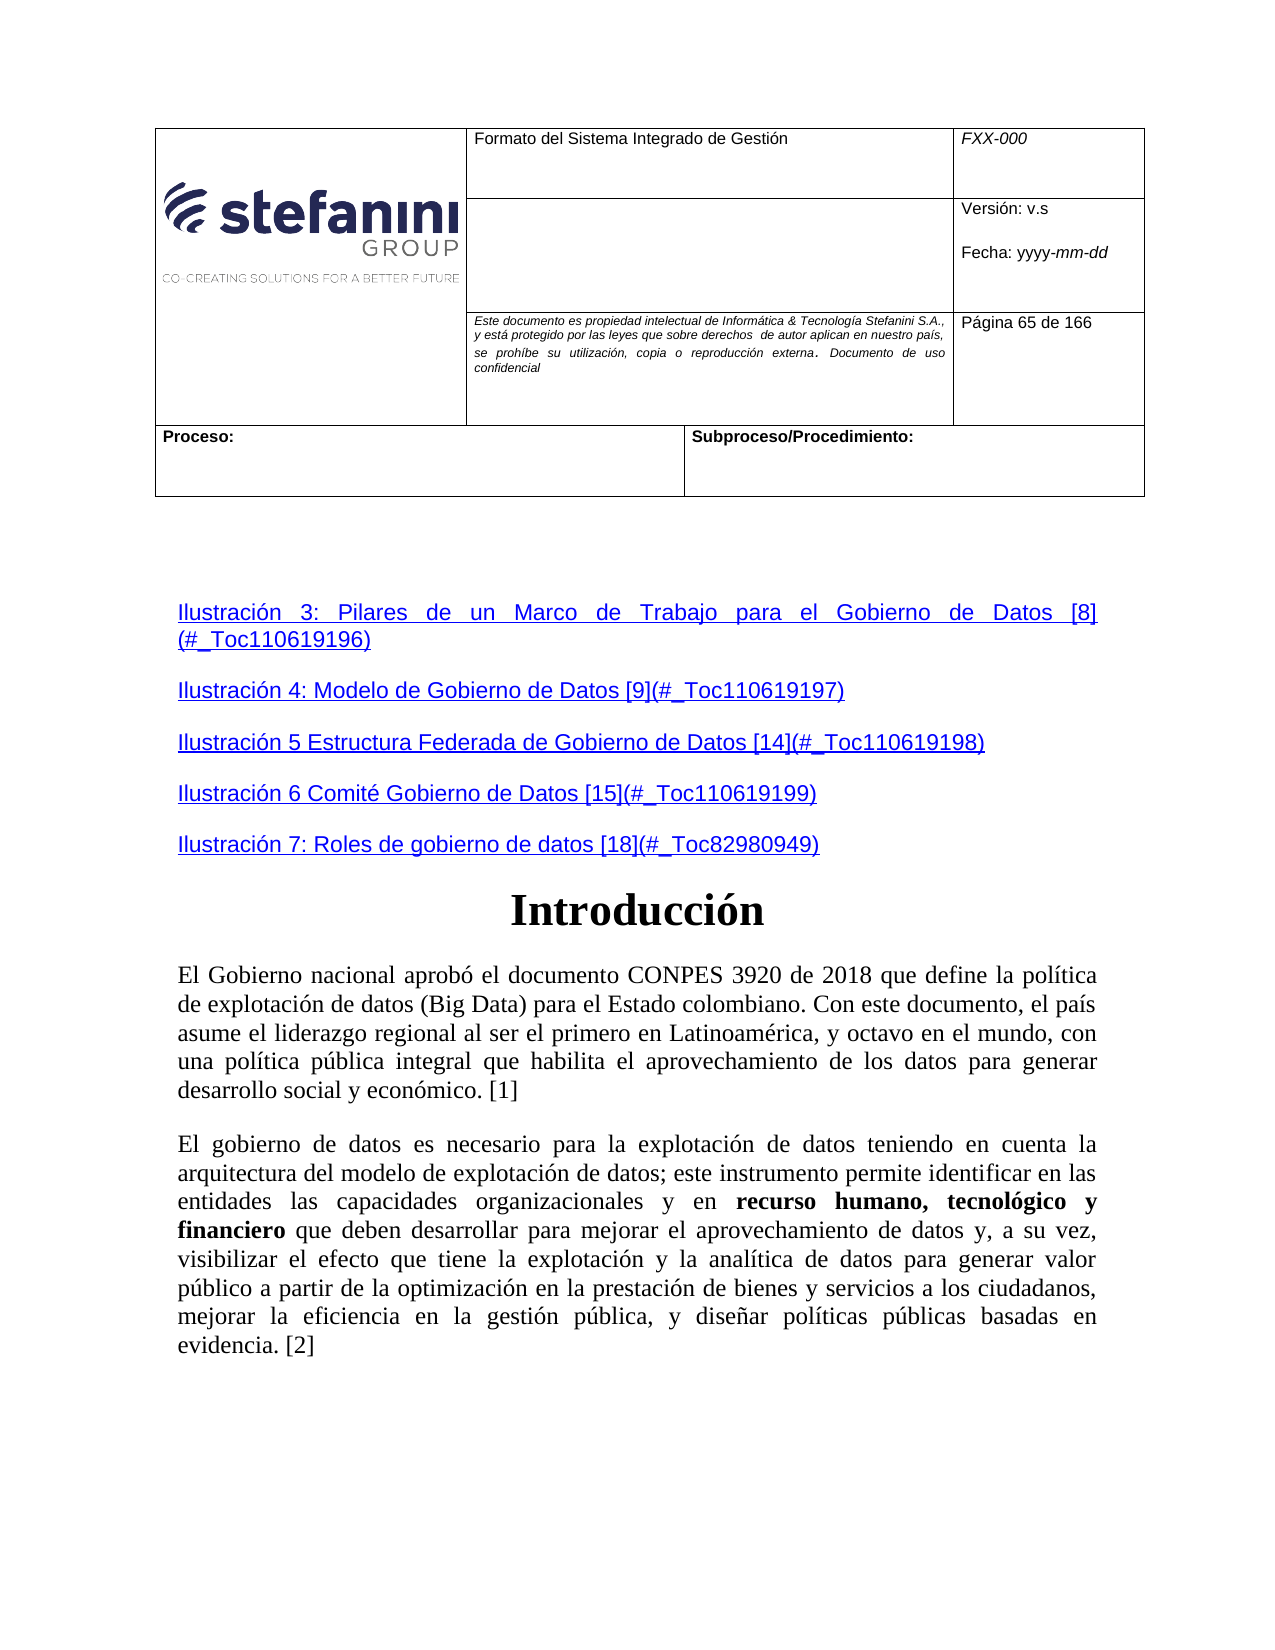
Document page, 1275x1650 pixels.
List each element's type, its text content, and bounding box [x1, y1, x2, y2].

text Ilustración 7: Roles de gobierno de datos [18](#_Toc82980949) [177, 831, 1098, 857]
text Ilustración 5 Estructura Federada de Gobierno de Datos [14](#_Toc110619198) [177, 728, 1098, 755]
text Ilustración 3: Pilares de un Marco de Trabajo para el Gobierno de Datos [8](#_Toc110619196) [177, 623, 1098, 652]
text El gobierno de datos es necesario para la explotación de datos teniendo en cuenta la arquitectura del modelo de explotación de datos; este instrumento permite identificar en las entidades las capacidades organizacionales y en recurso humano, tecnológico y financiero que deben desarrollar para mejorar el aprovechamiento de datos y, a su vez, visibilizar el efecto que tiene la explotación y la analítica de datos para generar valor público a partir de la optimización en la prestación de bienes y servicios a los ciudadanos, mejorar la eficiencia en la gestión pública, y diseñar políticas públicas basadas en evidencia. [2] [177, 1129, 1098, 1359]
text Ilustración 4: Modelo de Gobierno de Datos [9](#_Toc110619197) [177, 677, 1098, 703]
picture [162, 182, 460, 286]
subtitle Introducción [177, 882, 1098, 935]
text Ilustración 6 Comité Gobierno de Datos [15](#_Toc110619199) [177, 780, 1098, 806]
text Ilustración 3: Pilares de un Marco de Trabajo para el Gobierno de Datos [8](#_Toc110619196) [177, 599, 1098, 622]
text El Gobierno nacional aprobó el documento CONPES 3920 de 2018 que define la política de explotación de datos (Big Data) para el Estado colombiano. Con este documento, el país asume el liderazgo regional al ser el primero en Latinoamérica, y octavo en el mundo, con una política pública integral que habilita el aprovechamiento de los datos para generar desarrollo social y económico. [1] [177, 960, 1098, 1104]
